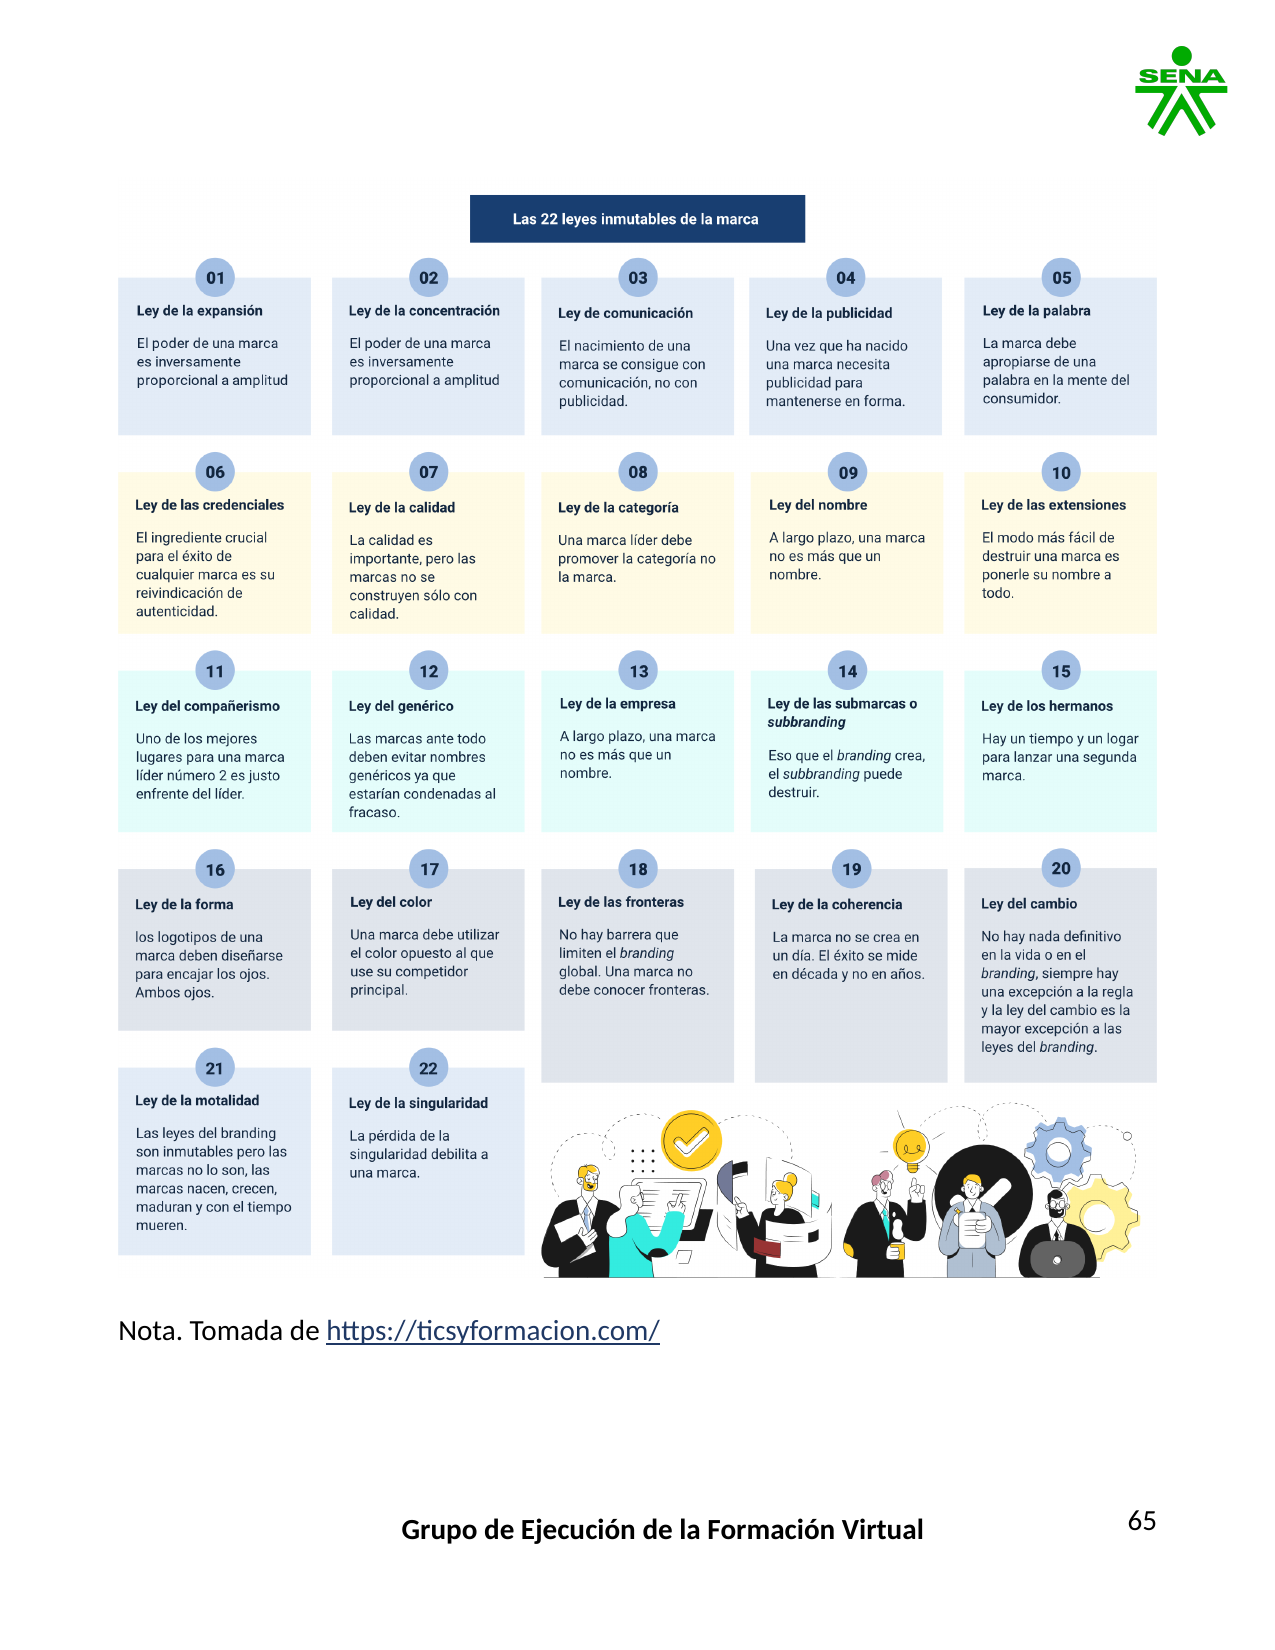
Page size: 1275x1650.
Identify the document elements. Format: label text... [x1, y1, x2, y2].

picture [1135, 46, 1228, 136]
picture [118, 177, 1157, 1278]
text Nota. Tomada de https://ticsyformacion.com/ [118, 1312, 1157, 1348]
